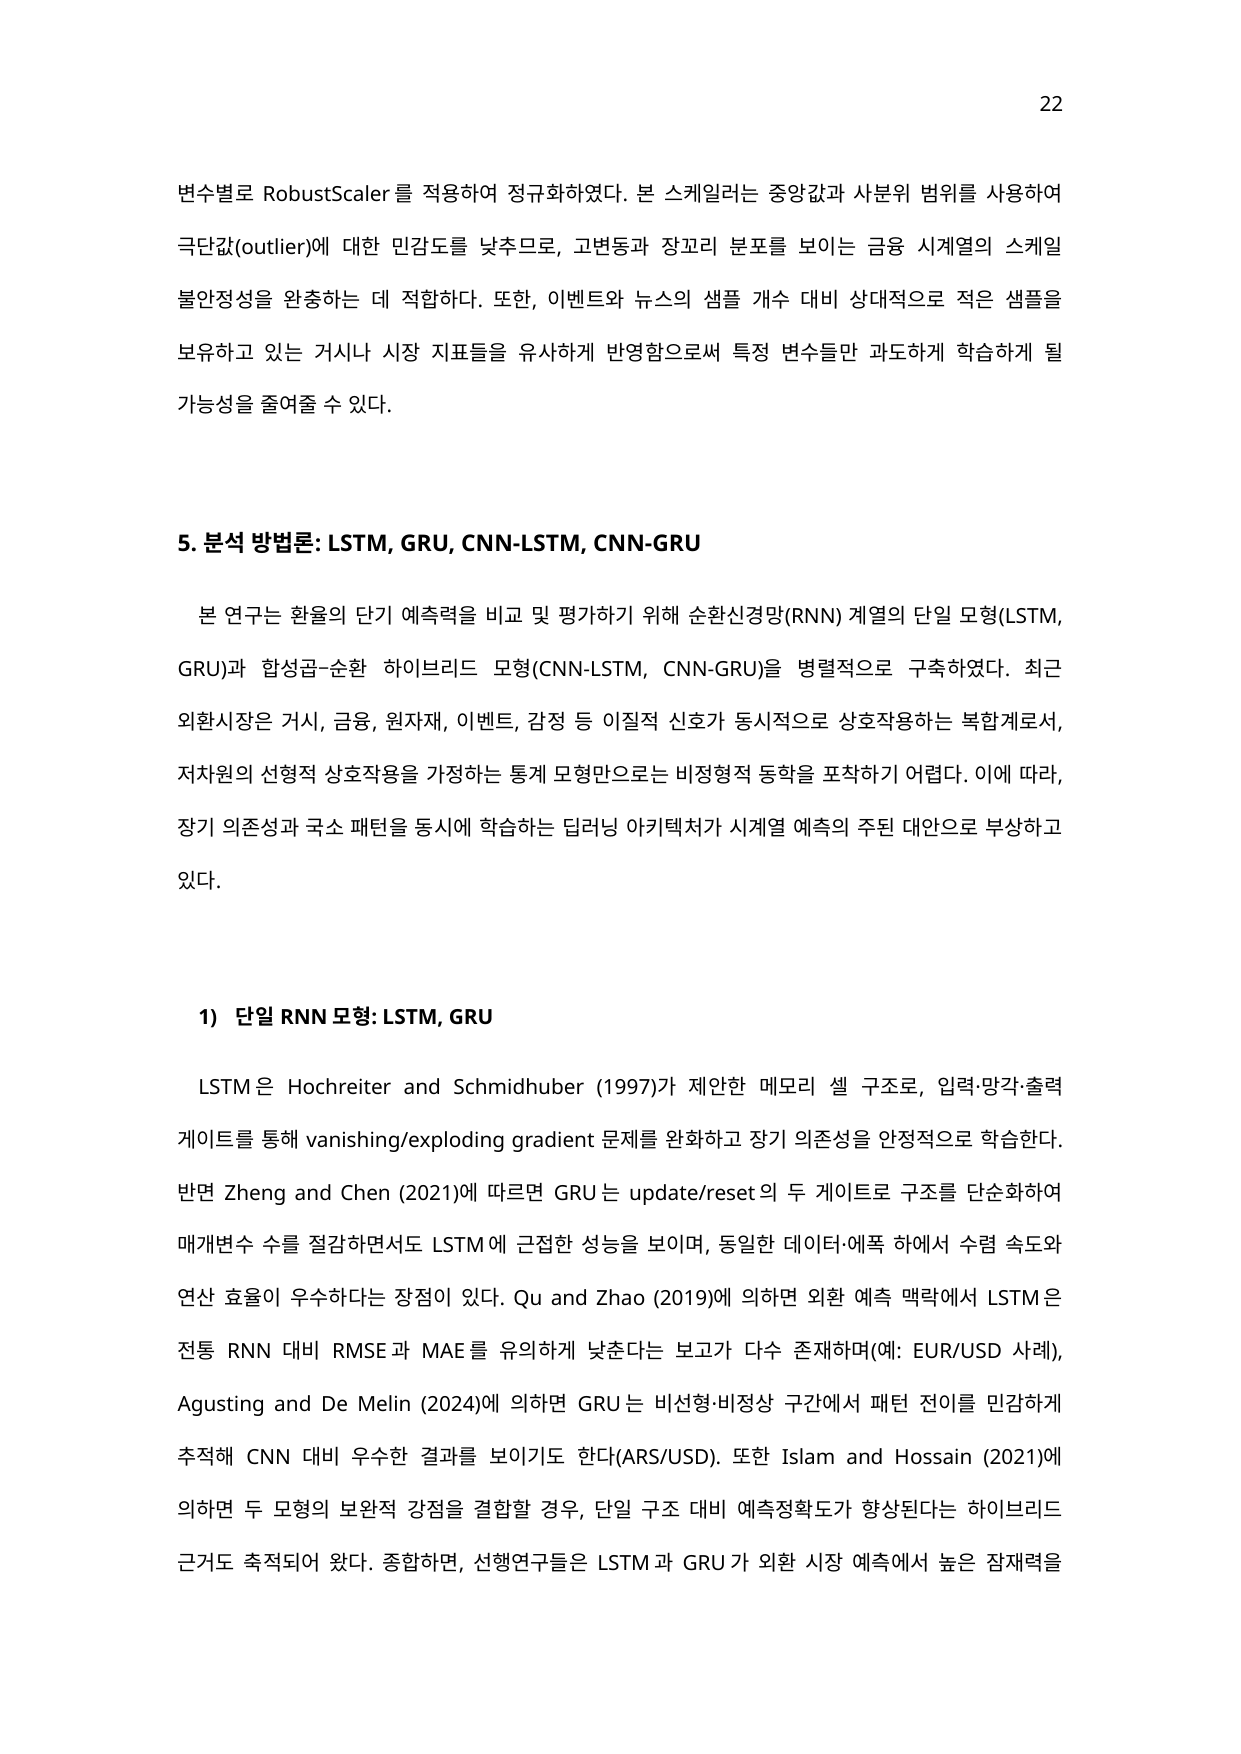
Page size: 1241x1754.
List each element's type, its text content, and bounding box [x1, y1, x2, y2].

list 단일 RNN 모형: LSTM, GRU [198, 1000, 1063, 1031]
text 5. 분석 방법론: LSTM, GRU, CNN-LSTM, CNN-GRU [177, 525, 1063, 558]
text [177, 177, 1063, 419]
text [177, 1070, 1063, 1577]
text 본 연구는 환율의 단기 예측력을 비교 및 평가하기 위해 순환신경망(RNN) 계열의 단일 모형(LSTM, GRU)과 합성곱–순환 하이브리드 모형(CNN-LSTM, CNN-GRU)을 병렬적으로 구축하였다. 최근 외환시장은 거시, 금융, 원자재, 이벤트, 감정 등 이질적 신호가 동시적으로 상호작용하는 복합계로서, 저차원의 선형적 상호작용을 가정하는 통계 모형만으로는 비정형적 동학을 포착하기 어렵다. 이에 따라, 장기 의존성과 국소 패턴을 동시에 학습하는 딥러닝 아키텍처가 시계열 예측의 주된 대안으로 부상하고 있다. [177, 600, 1063, 894]
